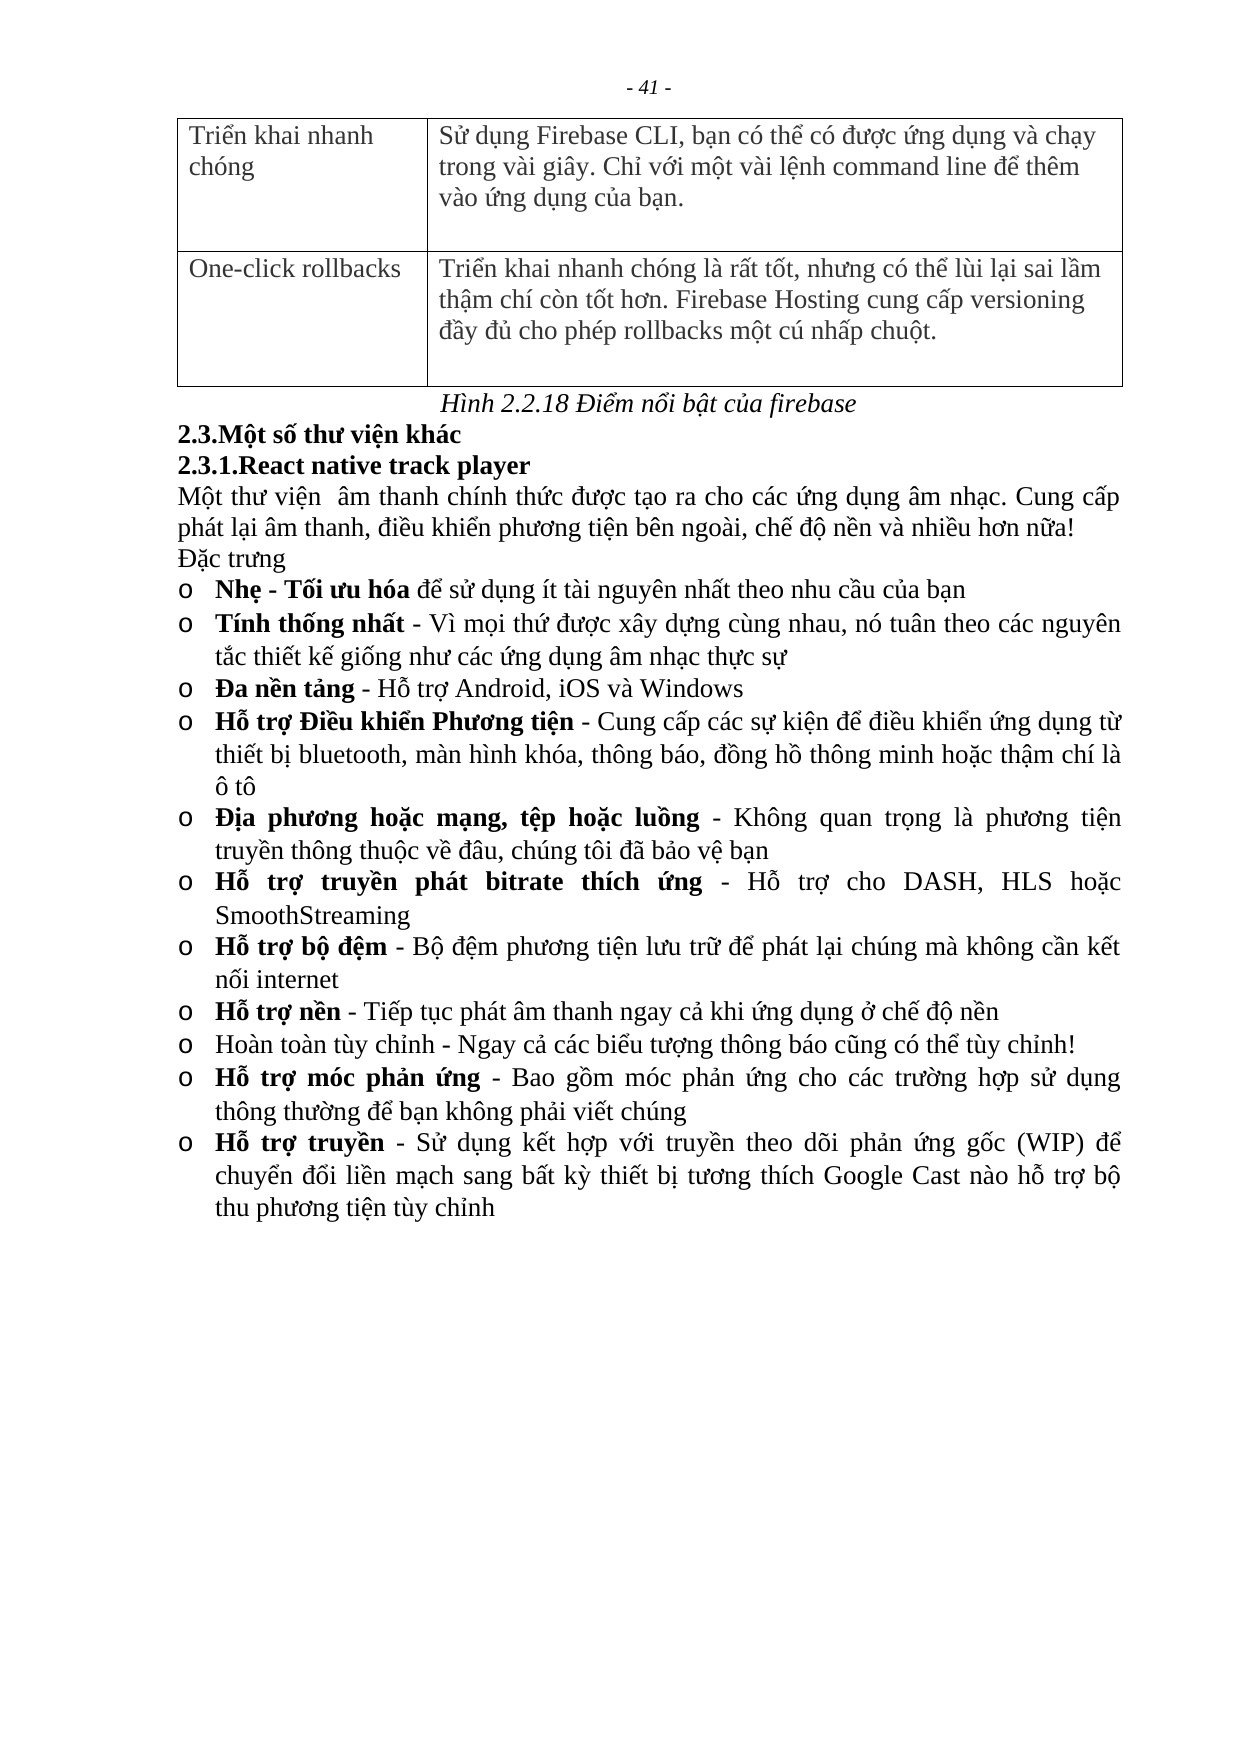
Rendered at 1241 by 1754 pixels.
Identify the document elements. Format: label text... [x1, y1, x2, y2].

list Hỗ trợ truyền - Sử dụng kết hợp với truyền theo dõi phản ứng gốc (WIP) để chuyển đổi liền mạch sang bất kỳ thiết bị tương thích Google Cast nào hỗ trợ bộ thu phương tiện tùy chỉnh [177, 1126, 1122, 1222]
list Hỗ trợ móc phản ứng - Bao gồm móc phản ứng cho các trường hợp sử dụng thông thường để bạn không phải viết chúng [177, 1061, 1122, 1126]
table_cell Triển khai nhanh chóng [178, 119, 427, 251]
text Một thư viện âm thanh chính thức được tạo ra cho các ứng dụng âm nhạc. Cung cấp phát lại âm thanh, điều khiển phương tiện bên ngoài, chế độ nền và nhiều hơn nữa! [177, 480, 1122, 542]
list Hỗ trợ nền - Tiếp tục phát âm thanh ngay cả khi ứng dụng ở chế độ nền [177, 994, 1122, 1028]
list Địa phương hoặc mạng, tệp hoặc luồng - Không quan trọng là phương tiện truyền thông thuộc về đâu, chúng tôi đã bảo vệ bạn [177, 801, 1122, 865]
list Tính thống nhất - Vì mọi thứ được xây dựng cùng nhau, nó tuân theo các nguyên tắc thiết kế giống như các ứng dụng âm nhạc thực sự [177, 607, 1122, 672]
list Hỗ trợ truyền phát bitrate thích ứng - Hỗ trợ cho DASH, HLS hoặc SmoothStreaming [177, 865, 1122, 930]
list Đa nền tảng - Hỗ trợ Android, iOS và Windows [177, 672, 1122, 705]
text Đặc trưng [177, 542, 1122, 574]
text Hình 2.2.18 Điểm nổi bật của firebase [177, 387, 1122, 418]
table_cell One-click rollbacks [178, 252, 427, 386]
subtitle 2.3.Một số thư viện khác [177, 418, 1122, 449]
table_cell Sử dụng Firebase CLI, bạn có thể có được ứng dụng và chạy trong vài giây. Chỉ với một vài lệnh command line để thêm vào ứng dụng của bạn. [428, 119, 1122, 251]
list Hỗ trợ bộ đệm - Bộ đệm phương tiện lưu trữ để phát lại chúng mà không cần kết nối internet [177, 930, 1122, 994]
list Nhẹ - Tối ưu hóa để sử dụng ít tài nguyên nhất theo nhu cầu của bạn [177, 574, 1122, 607]
list Hỗ trợ Điều khiển Phương tiện - Cung cấp các sự kiện để điều khiển ứng dụng từ thiết bị bluetooth, màn hình khóa, thông báo, đồng hồ thông minh hoặc thậm chí là ô tô [177, 705, 1122, 801]
table_cell Triển khai nhanh chóng là rất tốt, nhưng có thể lùi lại sai lầm thậm chí còn tốt hơn. Firebase Hosting cung cấp versioning đầy đủ cho phép rollbacks một cú nhấp chuột. [428, 252, 1122, 386]
subtitle 2.3.1.React native track player [177, 449, 1122, 480]
list Hoàn toàn tùy chỉnh - Ngay cả các biểu tượng thông báo cũng có thể tùy chỉnh! [177, 1028, 1122, 1061]
